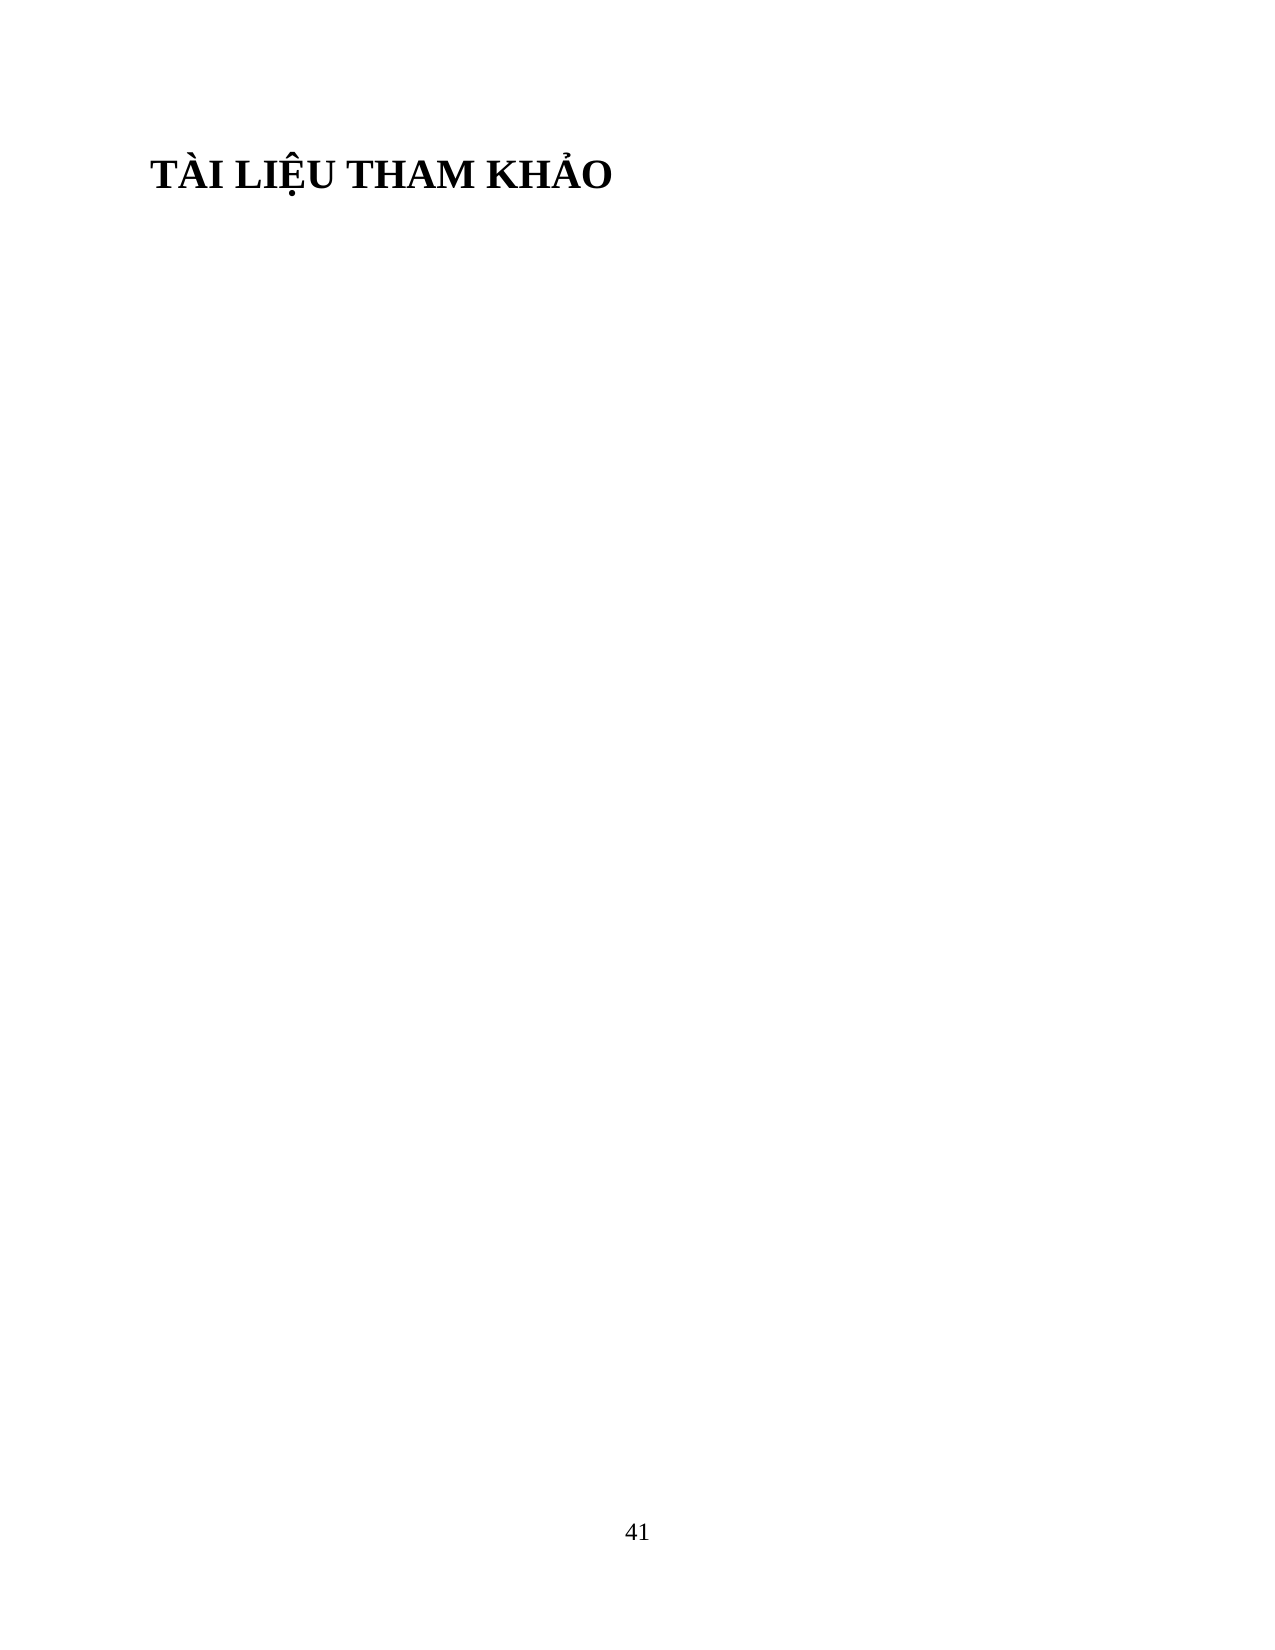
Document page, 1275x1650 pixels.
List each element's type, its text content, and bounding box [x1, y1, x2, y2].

subtitle TÀI LIỆU THAM KHẢO [150, 150, 1125, 198]
